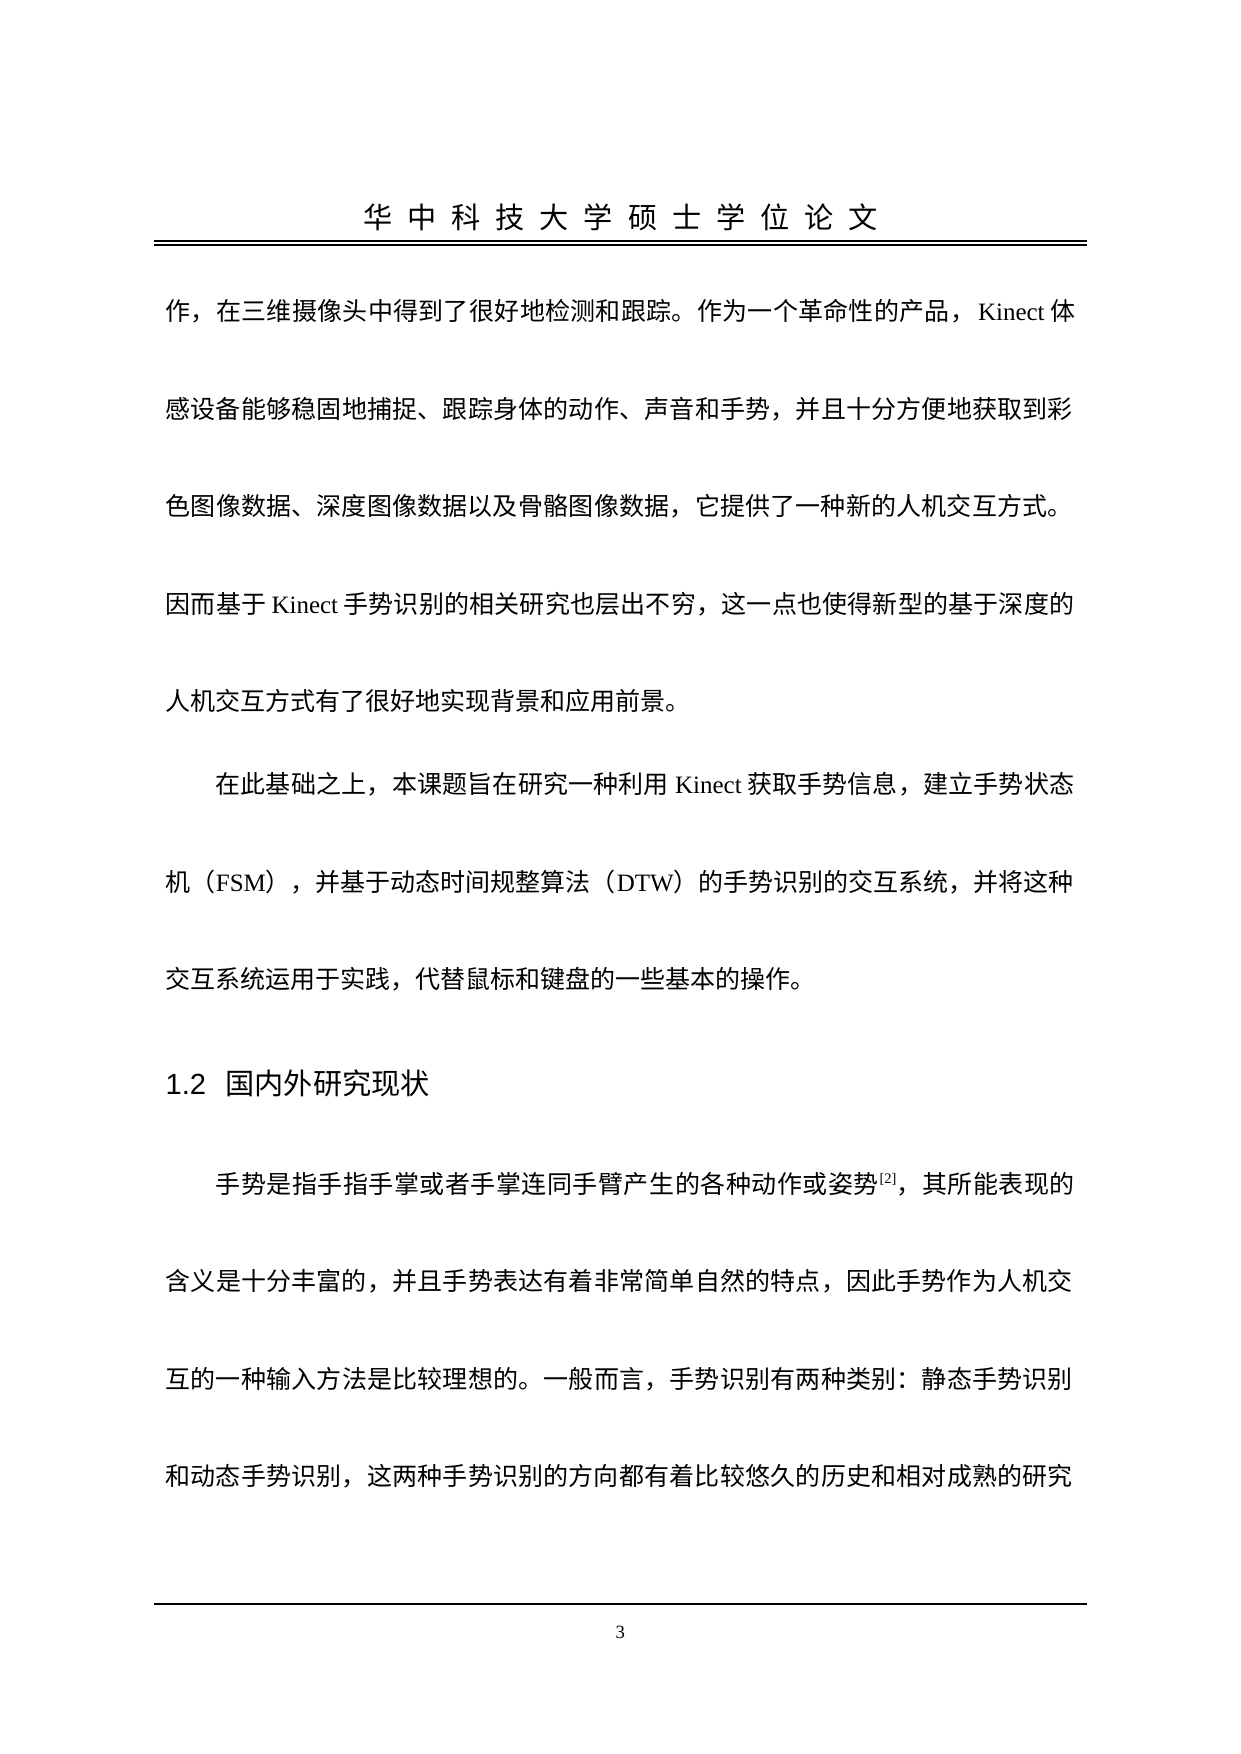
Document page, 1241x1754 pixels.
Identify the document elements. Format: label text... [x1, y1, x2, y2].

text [165, 1150, 1075, 1507]
subtitle 国内外研究现状 [165, 1049, 1075, 1114]
text 在此基础之上，本课题旨在研究一种利用Kinect获取手势信息，建立手势状态机（FSM），并基于动态时间规整算法（DTW）的手势识别的交互系统，并将这种交互系统运用于实践，代替鼠标和键盘的一些基本的操作。 [165, 750, 1075, 1010]
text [165, 277, 1075, 732]
